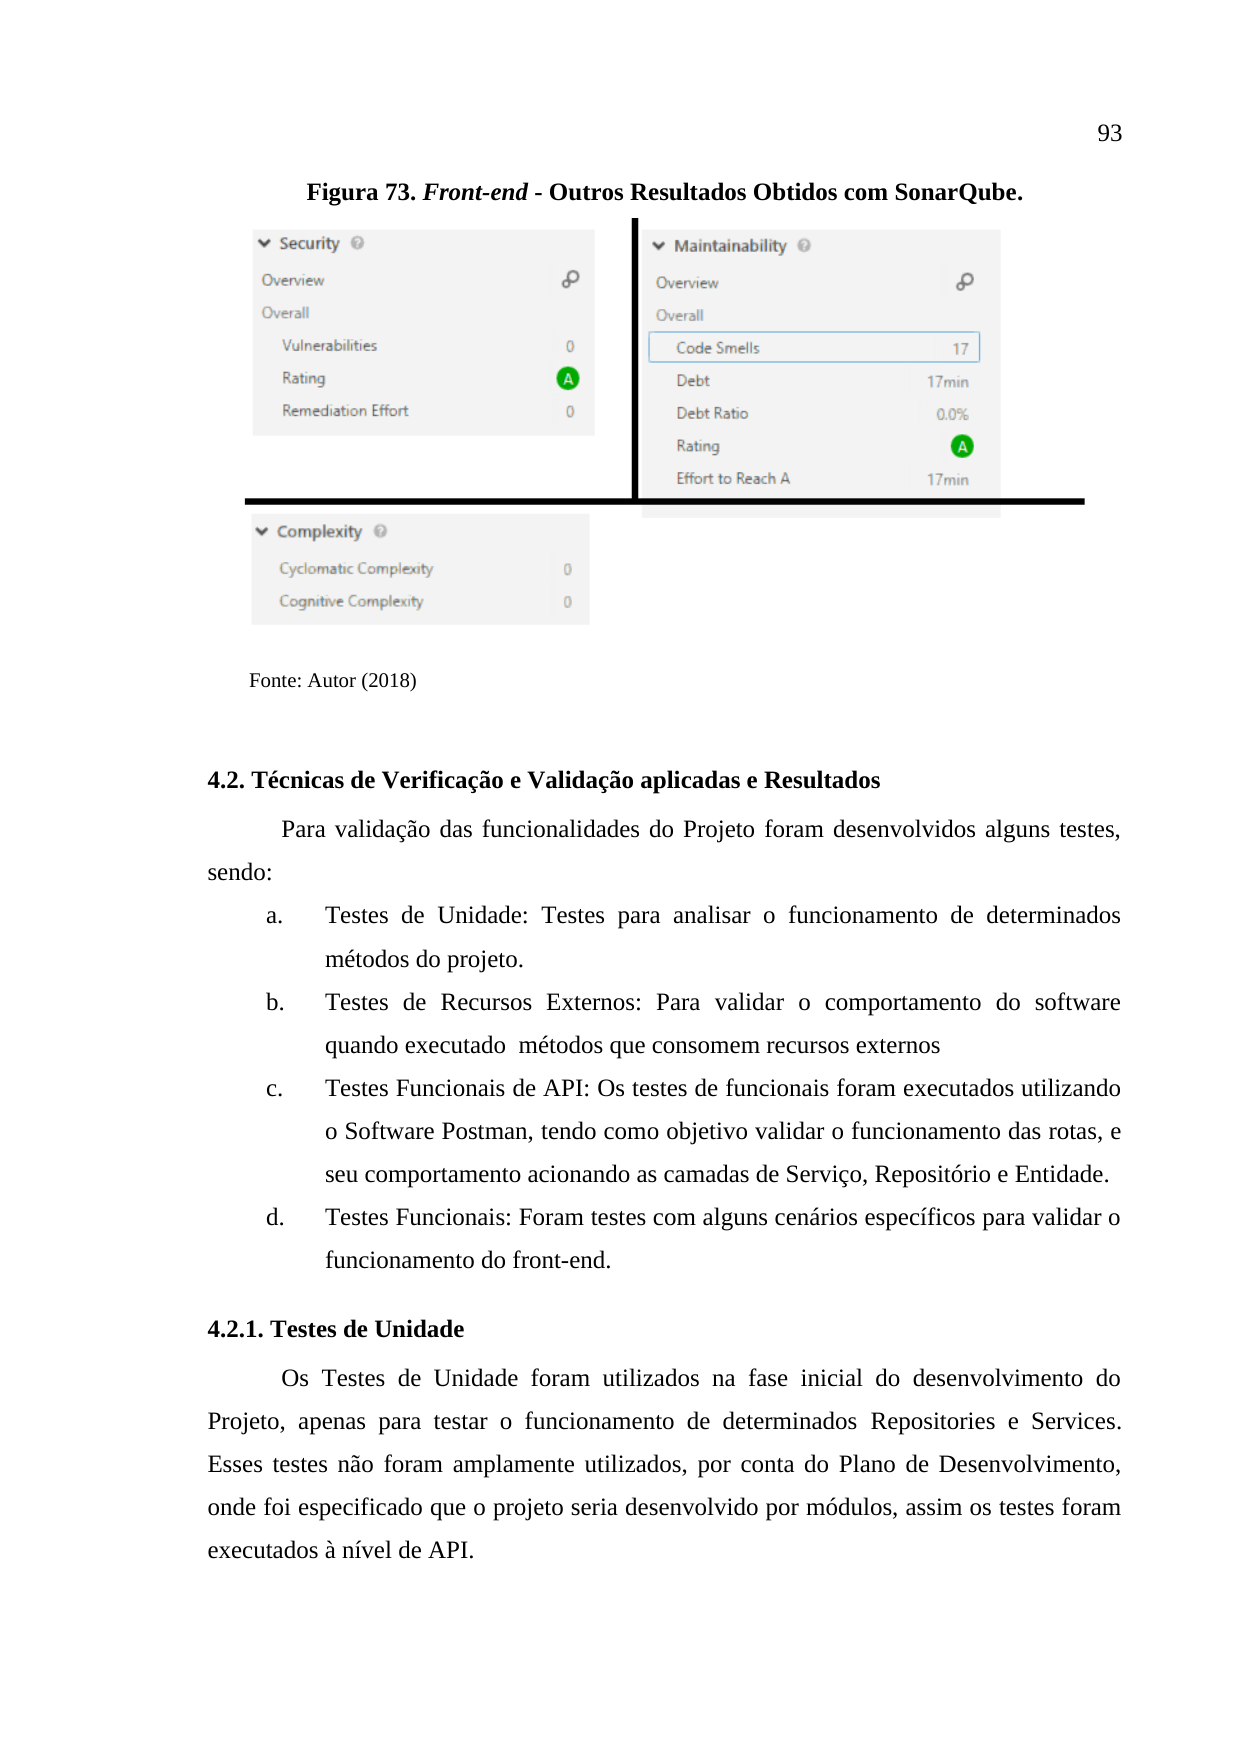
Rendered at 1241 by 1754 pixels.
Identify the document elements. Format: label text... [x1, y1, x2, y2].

text Fonte: Autor (2018) [207, 668, 1122, 692]
subtitle Testes de Unidade [207, 1314, 1122, 1342]
subtitle Técnicas de Verificação e Validação aplicadas e Resultados [177, 765, 1122, 794]
picture [244, 218, 1085, 668]
list Testes Funcionais de API: Os testes de funcionais foram executados utilizando o Software Postman, tendo como objetivo validar o funcionamento das rotas, e seu comportamento acionando as camadas de Serviço, Repositório e Entidade. [266, 1073, 1122, 1188]
text Os Testes de Unidade foram utilizados na fase inicial do desenvolvimento do Projeto, apenas para testar o funcionamento de determinados Repositories e Services. Esses testes não foram amplamente utilizados, por conta do Plano de Desenvolvimento, onde foi especificado que o projeto seria desenvolvido por módulos, assim os testes foram executados à nível de API. [207, 1363, 1122, 1564]
list Testes de Recursos Externos: Para validar o comportamento do software quando executado métodos que consomem recursos externos [266, 987, 1122, 1059]
list Testes de Unidade: Testes para analisar o funcionamento de determinados métodos do projeto. [266, 901, 1122, 972]
text Para validação das funcionalidades do Projeto foram desenvolvidos alguns testes, sendo: [207, 814, 1122, 886]
list Testes Funcionais: Foram testes com alguns cenários específicos para validar o funcionamento do front-end. [266, 1202, 1122, 1274]
text Figura 73. Front-end - Outros Resultados Obtidos com SonarQube. [207, 177, 1122, 206]
